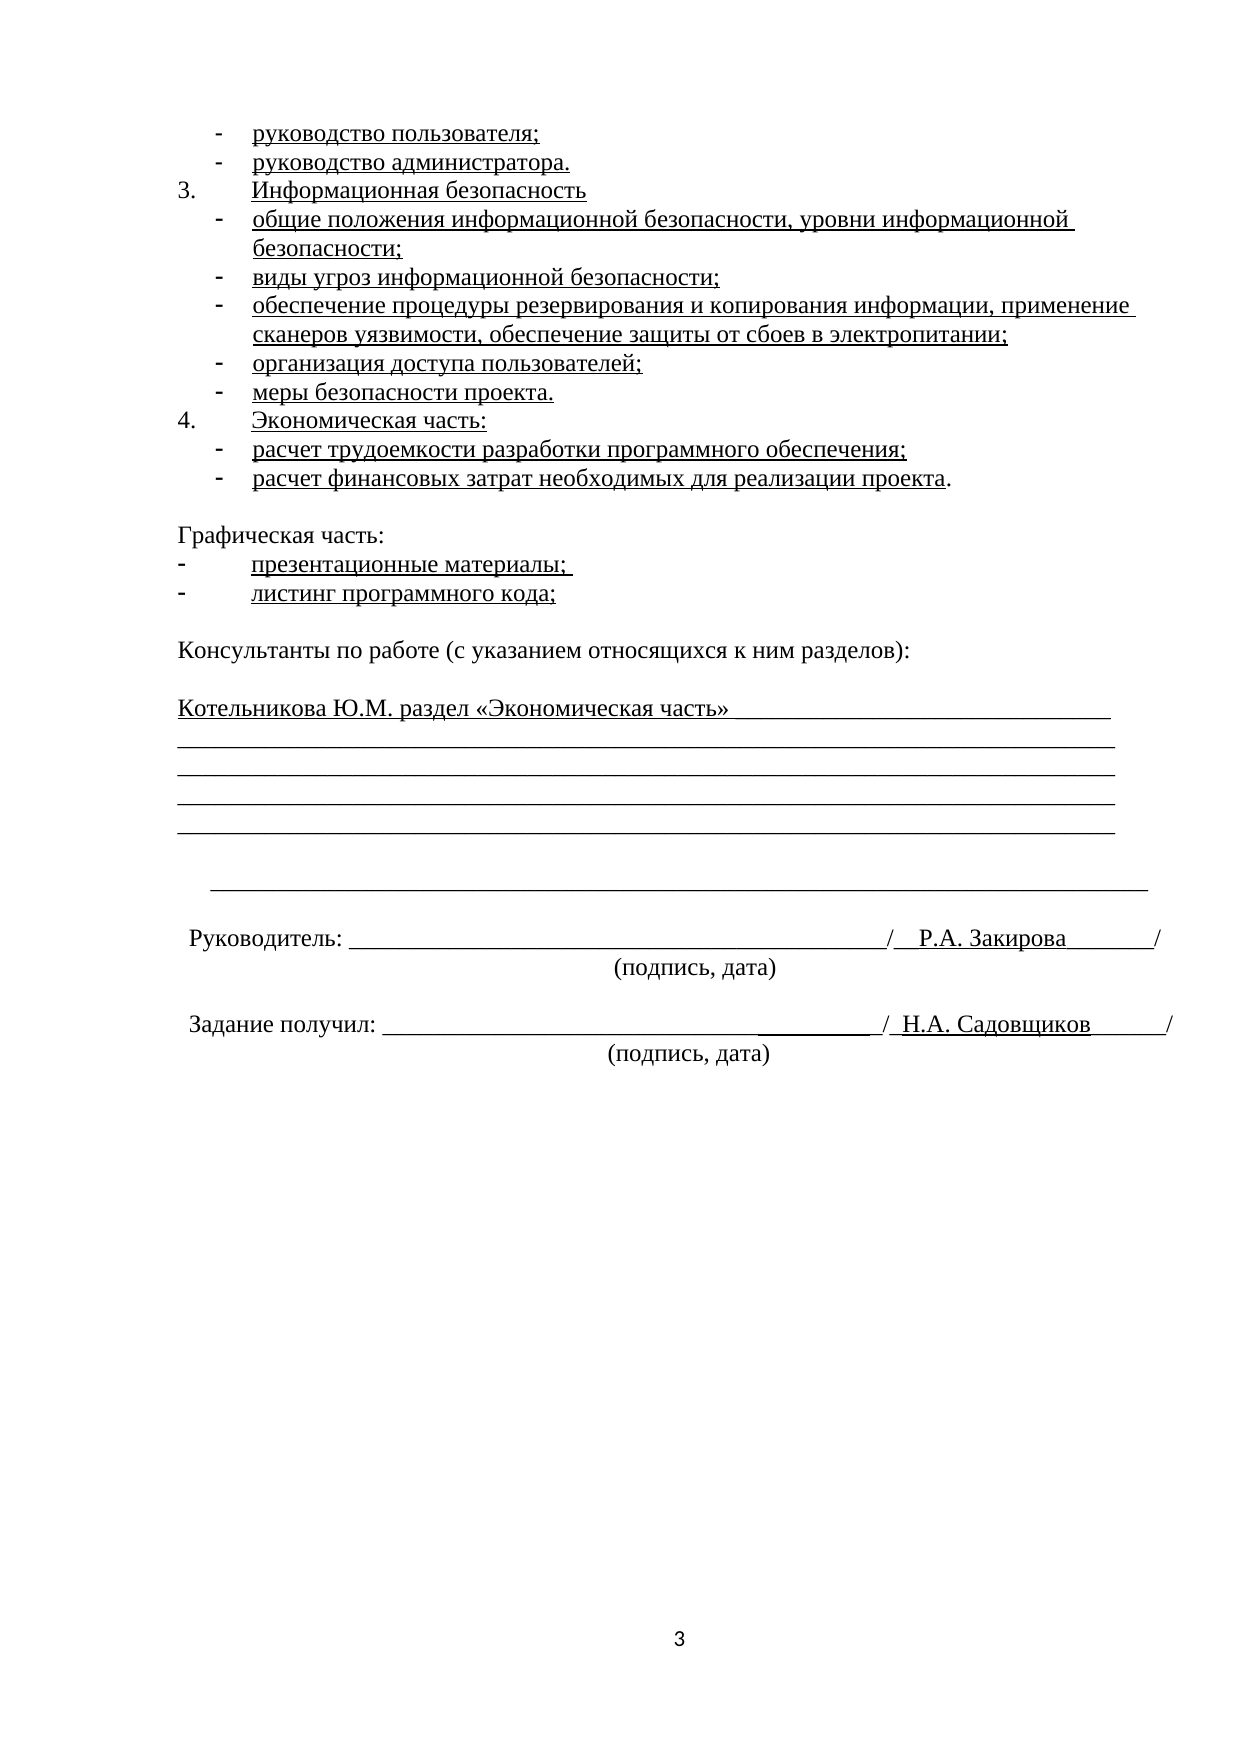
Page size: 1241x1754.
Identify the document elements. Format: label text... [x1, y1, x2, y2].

text Графическая часть: [177, 521, 1181, 549]
list Информационная безопасность [177, 176, 1181, 204]
list расчет финансовых затрат необходимых для реализации проекта. [215, 463, 1181, 492]
list меры безопасности проекта. [215, 377, 1181, 406]
list презентационные материалы; [177, 549, 1181, 578]
text ___________________________________________________________________________ [177, 808, 1181, 837]
list расчет трудоемкости разработки программного обеспечения; [215, 434, 1181, 463]
list листинг программного кода; [177, 578, 1181, 607]
list организация доступа пользователей; [215, 348, 1181, 377]
list руководство пользователя; [215, 118, 1181, 147]
text ___________________________________________________________________________ [177, 866, 1181, 894]
text ___________________________________________________________________________ [177, 722, 1181, 751]
table_header Руководитель: ___________________________________________/__Р.А. Закирова_______/ (подпись, дата) [177, 894, 1196, 981]
text Консультанты по работе (с указанием относящихся к ним разделов): [177, 636, 1181, 664]
table_cell Задание получил: ________________________________________/_Н.А. Садовщиков______/ (подпись, дата) [177, 981, 1196, 1067]
list общие положения информационной безопасности, уровни информационной безопасности; [215, 204, 1181, 262]
text Котельникова Ю.М. раздел «Экономическая часть» ______________________________ [177, 693, 1181, 722]
text ___________________________________________________________________________ [177, 779, 1181, 808]
list руководство администратора. [215, 147, 1181, 176]
list Экономическая часть: [177, 406, 1181, 434]
text ___________________________________________________________________________ [177, 751, 1181, 779]
list обеспечение процедуры резервирования и копирования информации, применение сканеров уязвимости, обеспечение защиты от сбоев в электропитании; [215, 291, 1181, 348]
list виды угроз информационной безопасности; [215, 262, 1181, 291]
